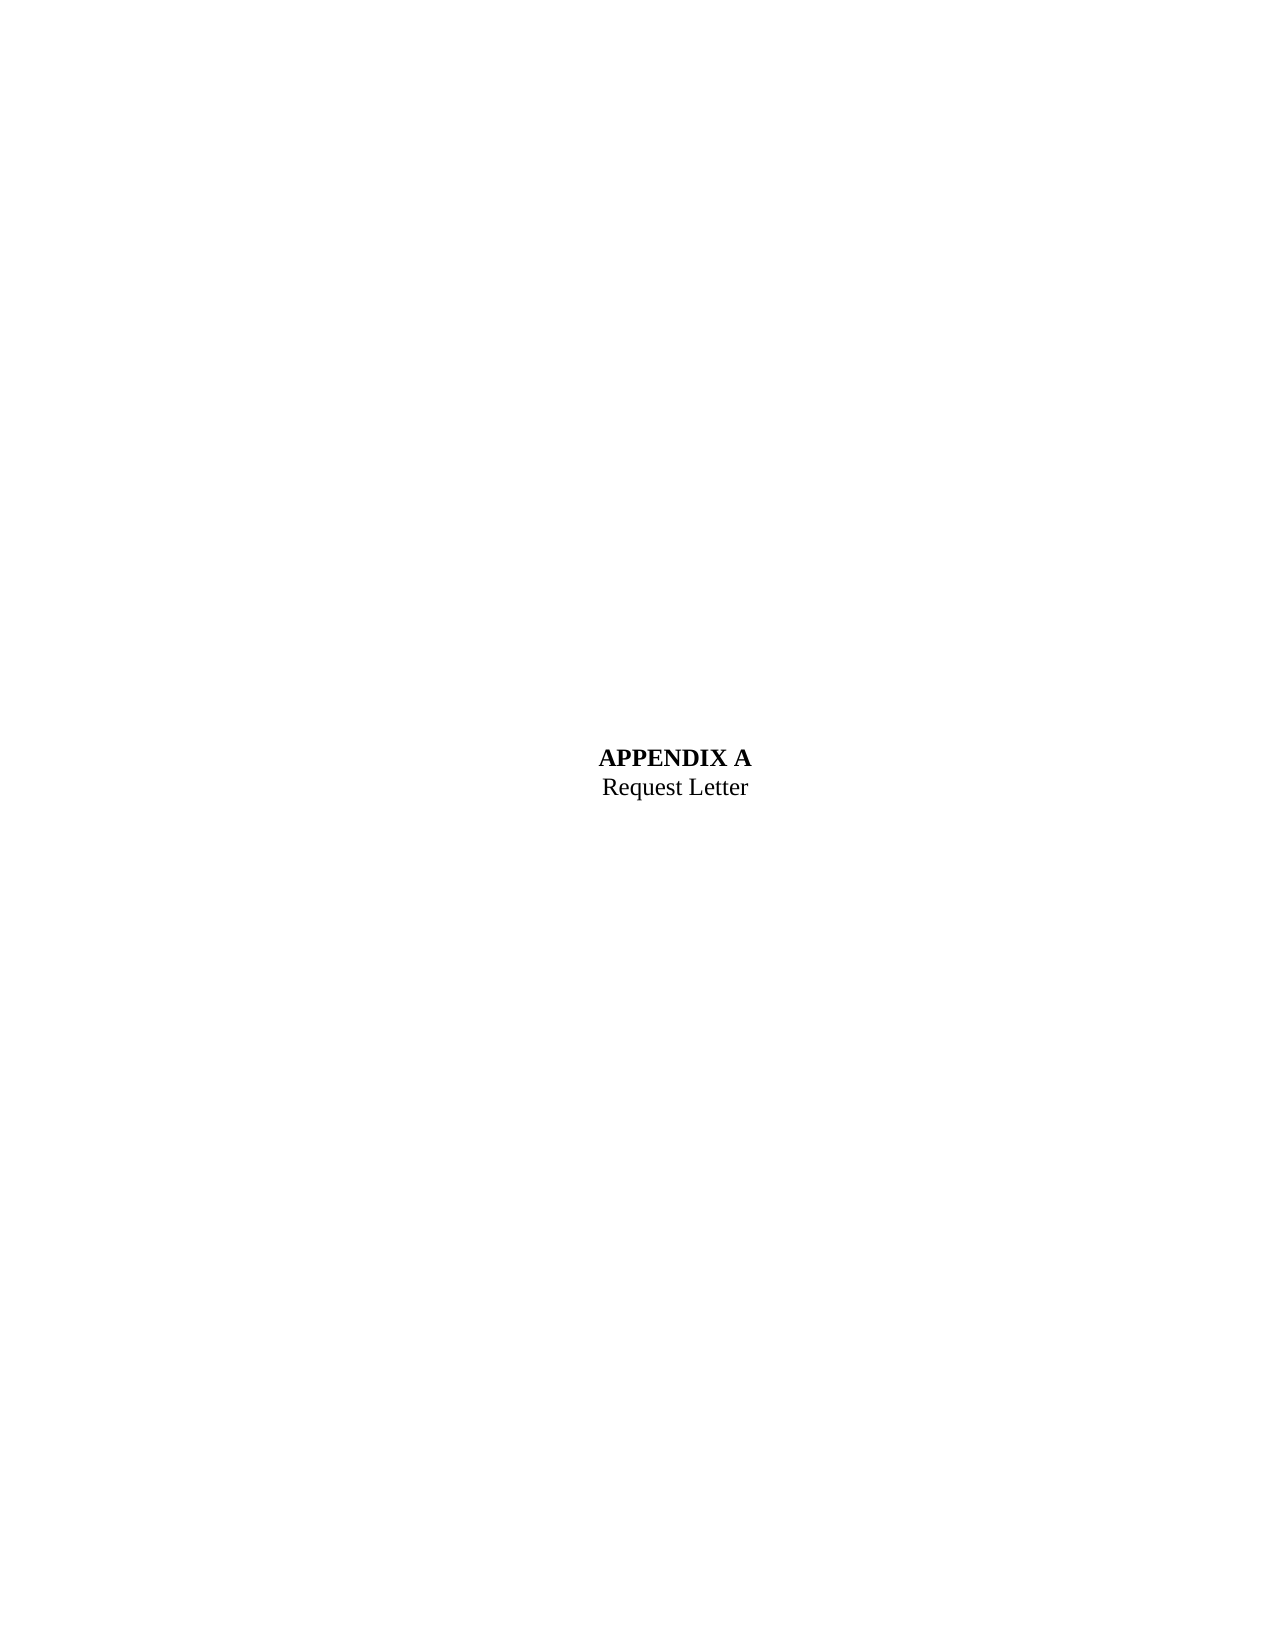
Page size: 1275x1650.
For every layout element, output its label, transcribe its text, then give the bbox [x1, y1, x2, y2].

text Request Letter [225, 772, 1125, 801]
text APPENDIX A [225, 743, 1125, 772]
